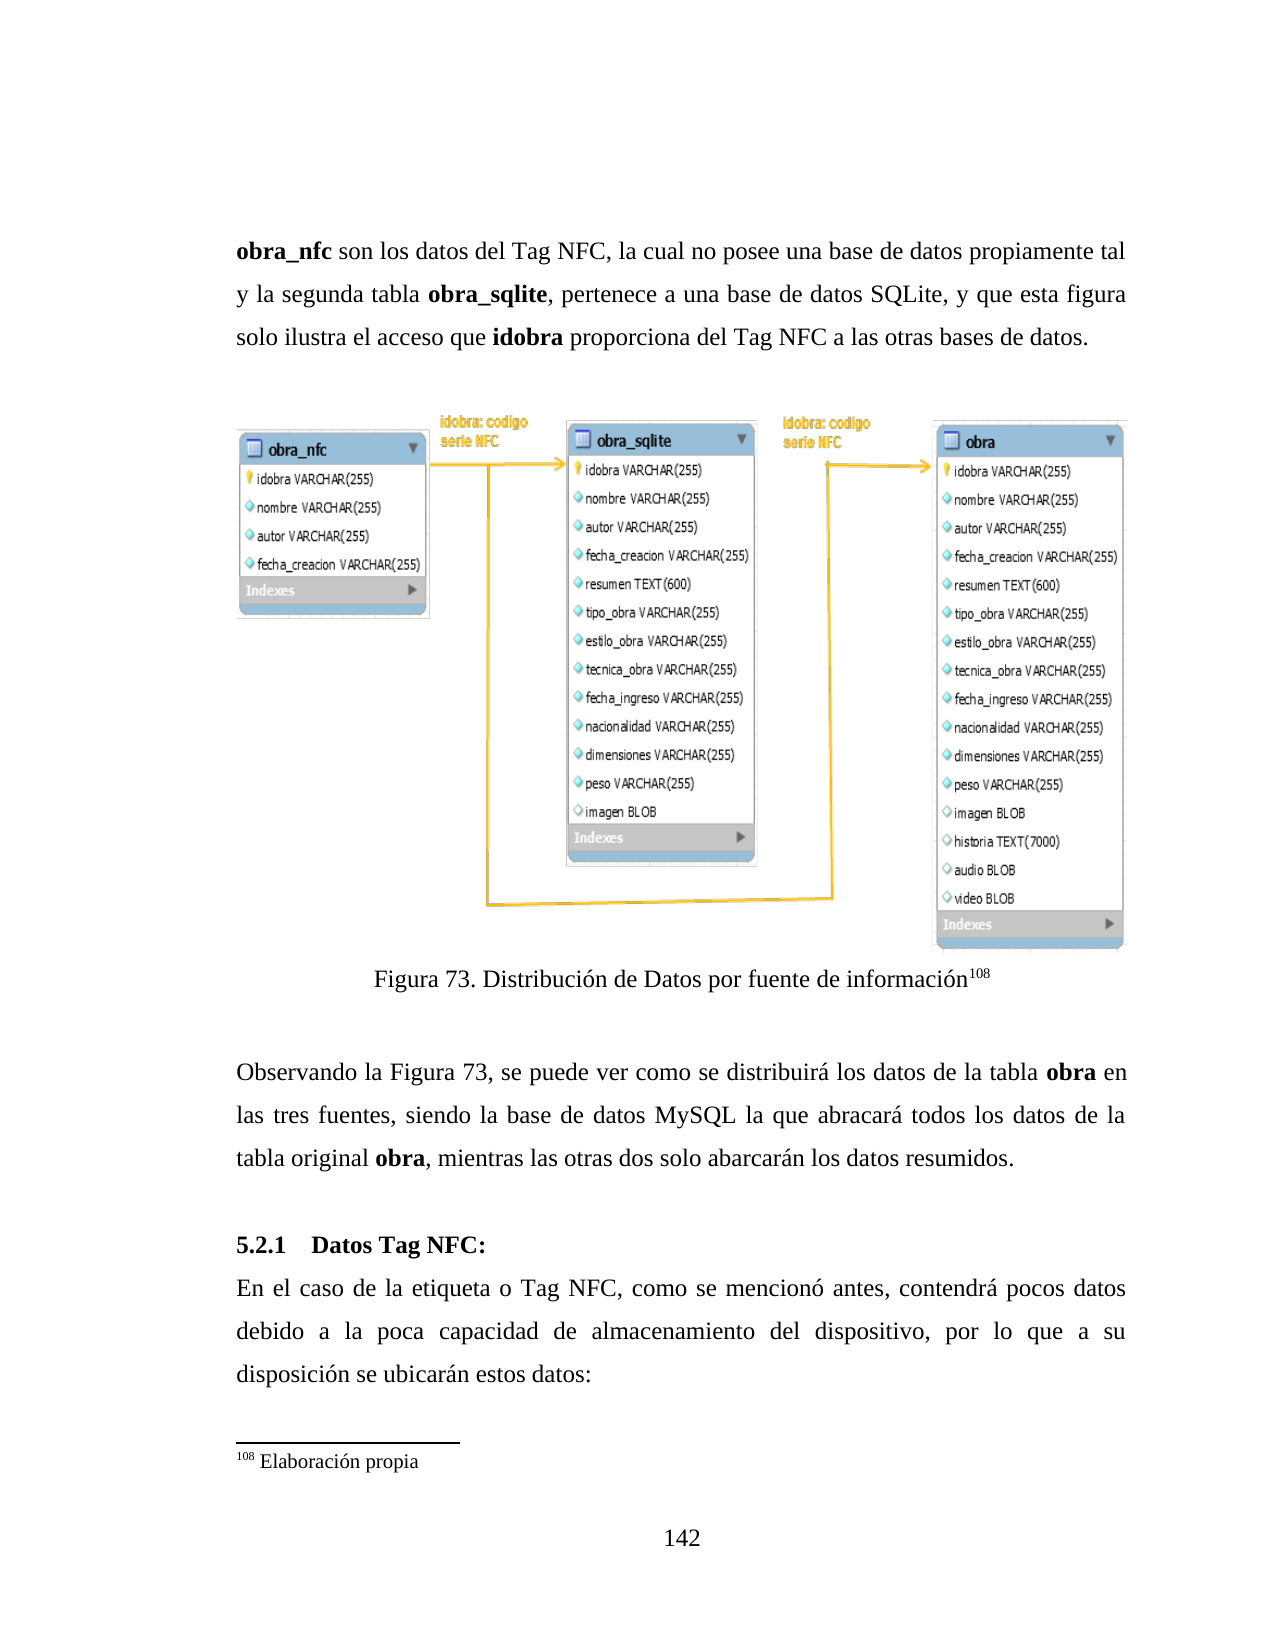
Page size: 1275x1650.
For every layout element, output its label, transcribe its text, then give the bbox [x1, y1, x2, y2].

subtitle Datos Tag NFC: [236, 1230, 1127, 1258]
text Observando la Figura 73, se puede ver como se distribuirá los datos de la tabla obra en las tres fuentes, siendo la base de datos MySQL la que abracará todos los datos de la tabla original obra, mientras las otras dos solo abarcarán los datos resumidos. [236, 1057, 1127, 1172]
text En el caso de la etiqueta o Tag NFC, como se mencionó antes, contendrá pocos datos debido a la poca capacidad de almacenamiento del dispositivo, por lo que a su disposición se ubicarán estos datos: [236, 1273, 1127, 1388]
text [236, 236, 1127, 351]
picture [236, 408, 1128, 953]
text Figura 73. Distribución de Datos por fuente de información [236, 964, 1127, 993]
